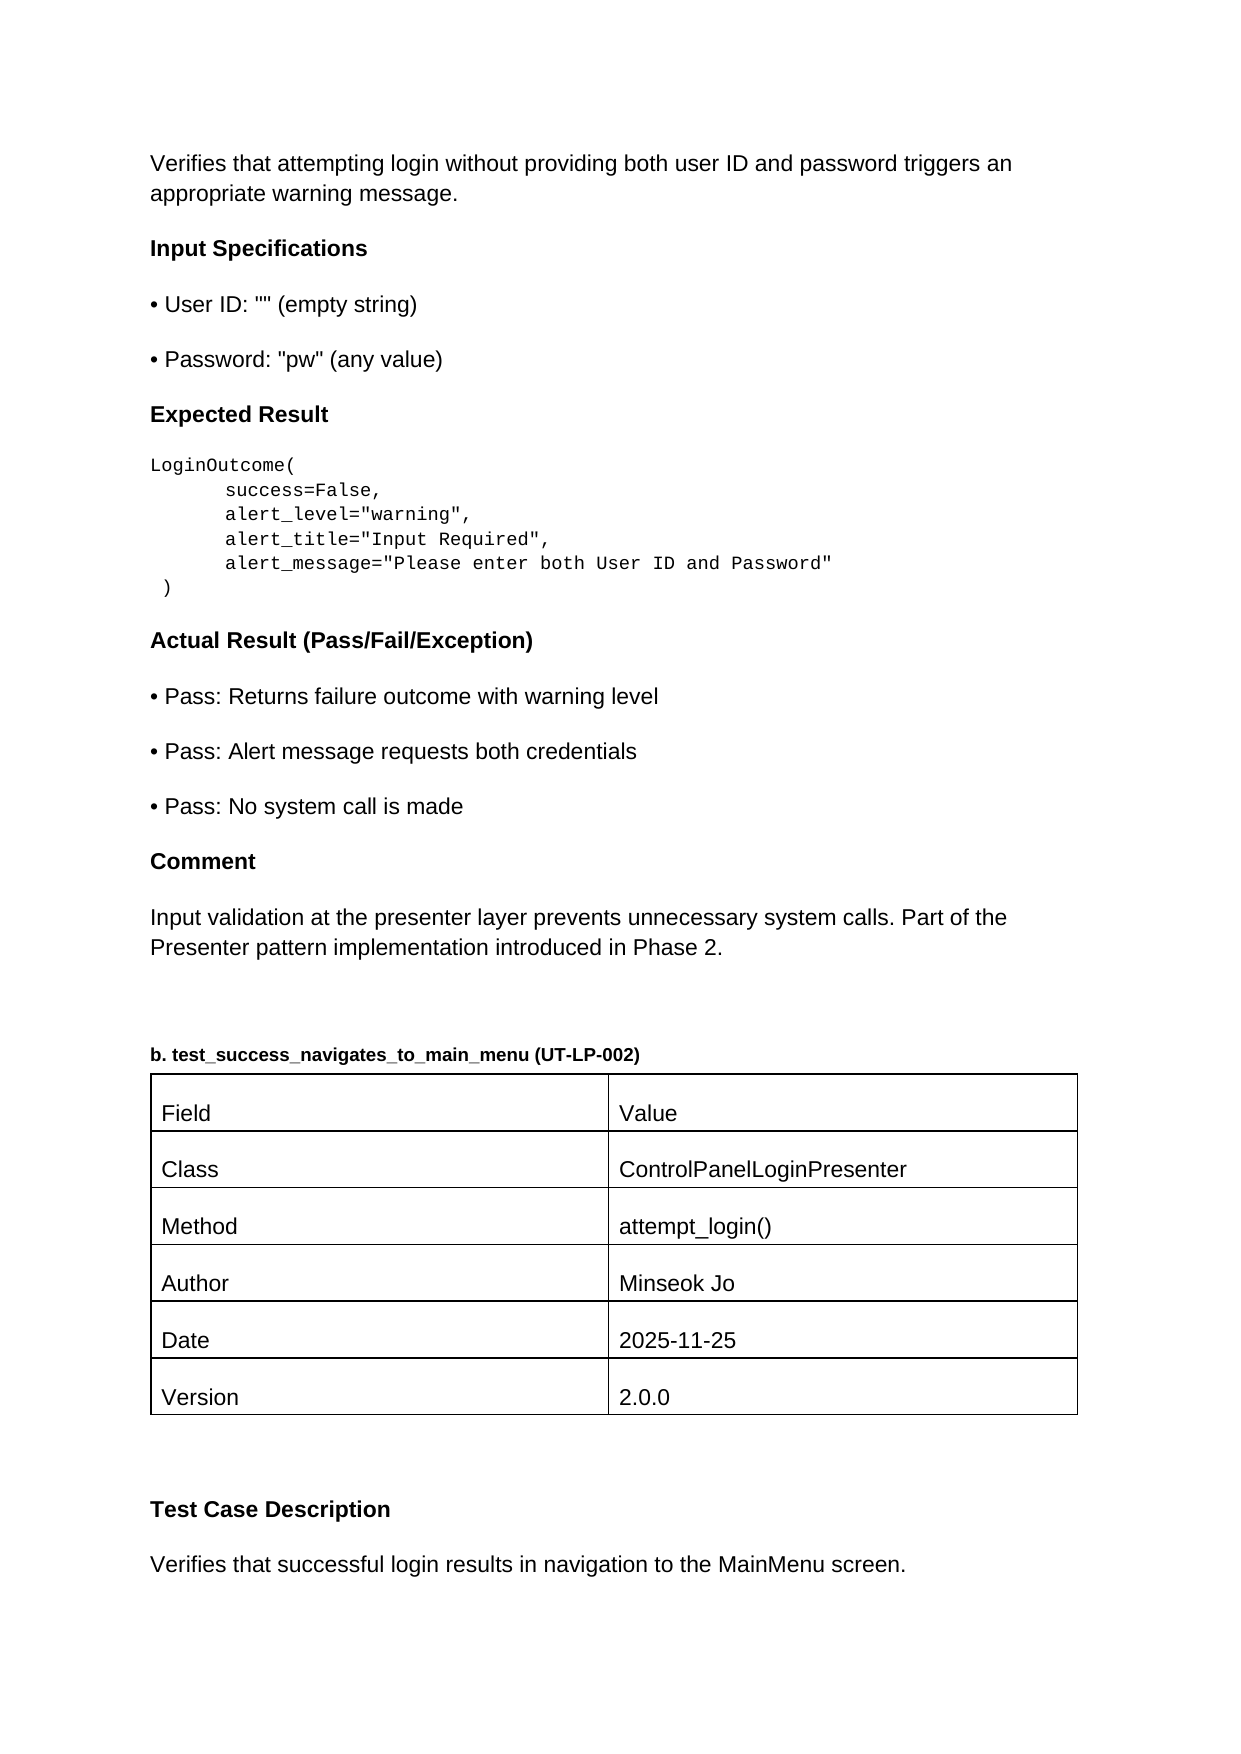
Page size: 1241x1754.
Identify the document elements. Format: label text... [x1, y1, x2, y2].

text Verifies that successful login results in navigation to the MainMenu screen. [150, 1551, 1090, 1577]
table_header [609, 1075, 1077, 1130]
text Verifies that attempting login without providing both user ID and password triggers an appropriate warning message. [150, 150, 1090, 207]
text Expected Result [150, 401, 1090, 427]
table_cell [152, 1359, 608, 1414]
text Input Specifications [150, 235, 1090, 262]
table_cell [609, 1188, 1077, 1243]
text LoginOutcome( success=False, alert_level="warning", alert_title="Input Required", alert_message="Please enter both User ID and Password" ) [150, 456, 1090, 599]
text Comment [150, 848, 1090, 875]
text • Password: "pw" (any value) [150, 346, 1090, 372]
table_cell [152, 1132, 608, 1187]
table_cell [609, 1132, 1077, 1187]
text • User ID: "" (empty string) [150, 291, 1090, 317]
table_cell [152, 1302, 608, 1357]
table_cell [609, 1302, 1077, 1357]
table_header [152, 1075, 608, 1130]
text • Pass: Returns failure outcome with warning level [150, 683, 1090, 709]
text Test Case Description [150, 1496, 1090, 1522]
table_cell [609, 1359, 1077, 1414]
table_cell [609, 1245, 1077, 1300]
text • Pass: No system call is made [150, 793, 1090, 819]
text Input validation at the presenter layer prevents unnecessary system calls. Part of the Presenter pattern implementation introduced in Phase 2. [150, 903, 1090, 960]
subtitle b. test_success_navigates_to_main_menu (UT-LP-002) [150, 1044, 1090, 1066]
text Actual Result (Pass/Fail/Exception) [150, 627, 1090, 654]
text • Pass: Alert message requests both credentials [150, 738, 1090, 764]
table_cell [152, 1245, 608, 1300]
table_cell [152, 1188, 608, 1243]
